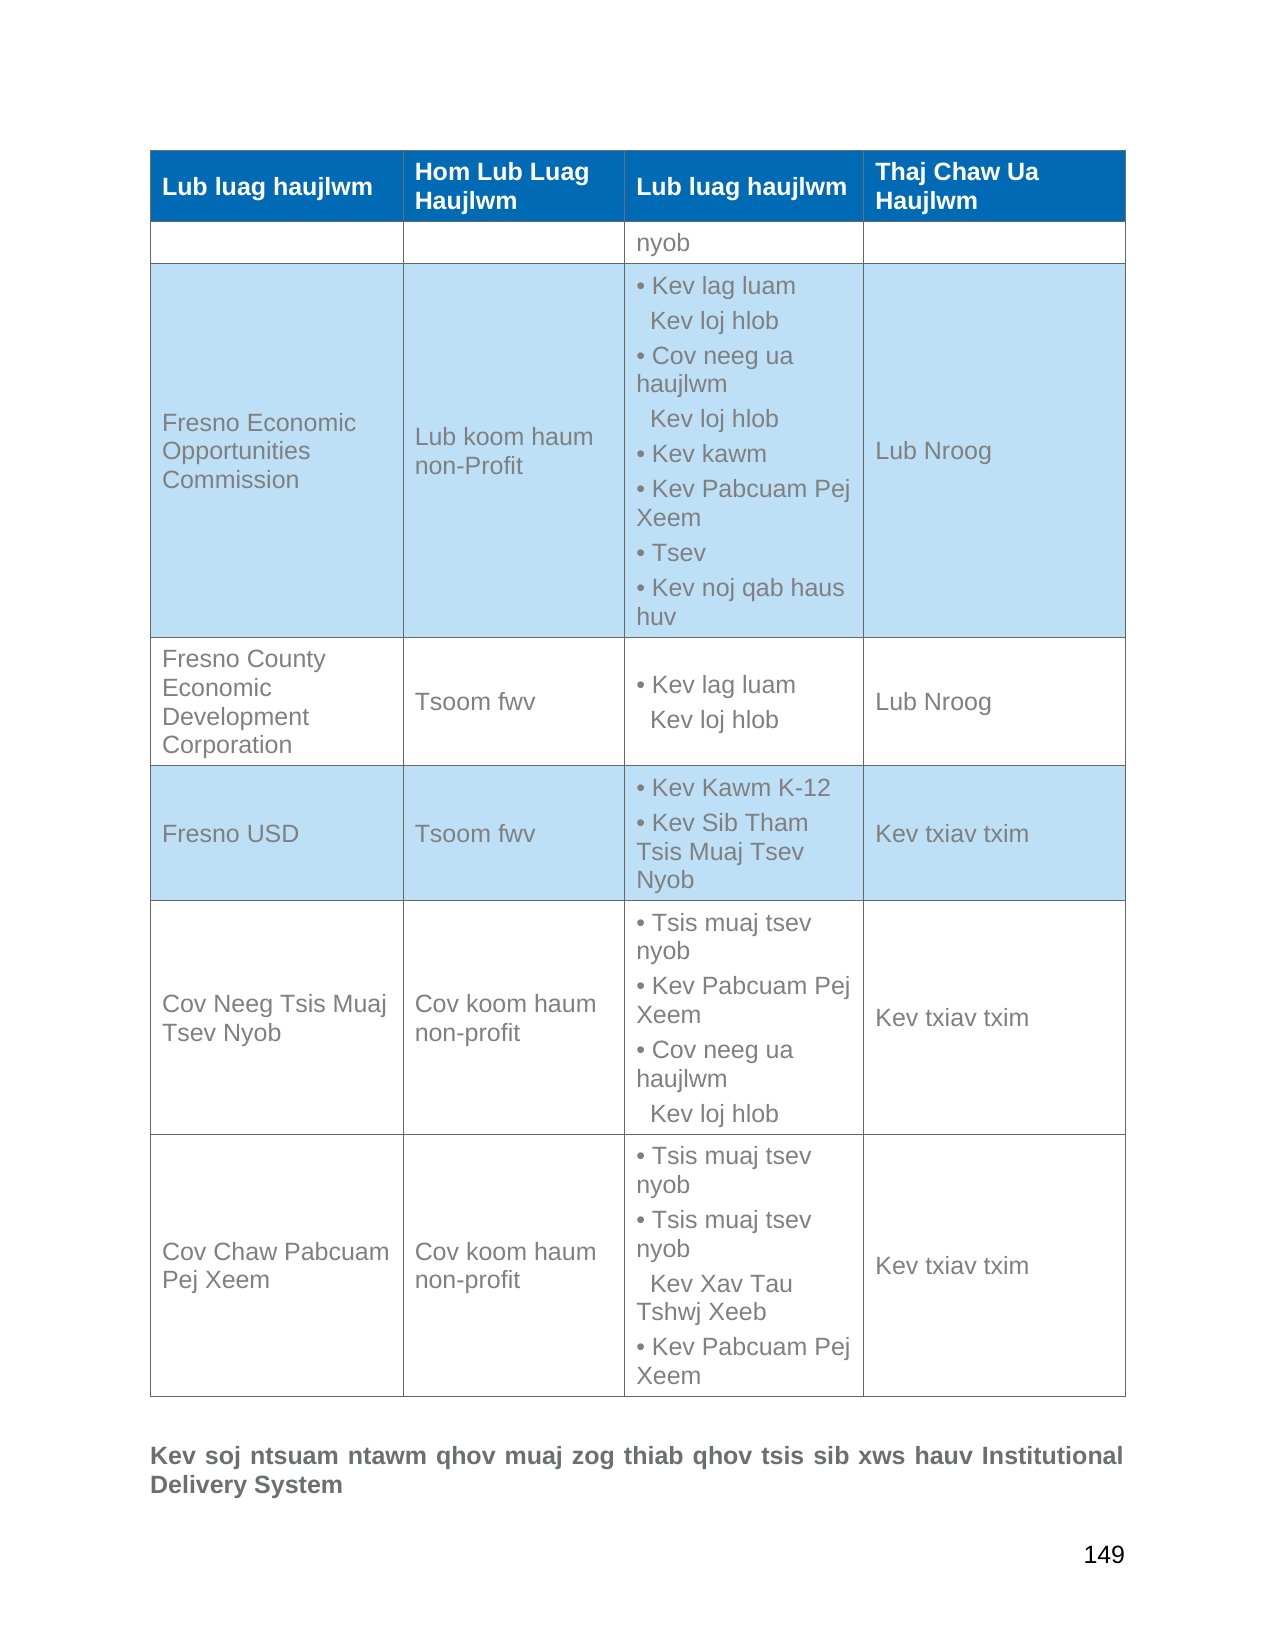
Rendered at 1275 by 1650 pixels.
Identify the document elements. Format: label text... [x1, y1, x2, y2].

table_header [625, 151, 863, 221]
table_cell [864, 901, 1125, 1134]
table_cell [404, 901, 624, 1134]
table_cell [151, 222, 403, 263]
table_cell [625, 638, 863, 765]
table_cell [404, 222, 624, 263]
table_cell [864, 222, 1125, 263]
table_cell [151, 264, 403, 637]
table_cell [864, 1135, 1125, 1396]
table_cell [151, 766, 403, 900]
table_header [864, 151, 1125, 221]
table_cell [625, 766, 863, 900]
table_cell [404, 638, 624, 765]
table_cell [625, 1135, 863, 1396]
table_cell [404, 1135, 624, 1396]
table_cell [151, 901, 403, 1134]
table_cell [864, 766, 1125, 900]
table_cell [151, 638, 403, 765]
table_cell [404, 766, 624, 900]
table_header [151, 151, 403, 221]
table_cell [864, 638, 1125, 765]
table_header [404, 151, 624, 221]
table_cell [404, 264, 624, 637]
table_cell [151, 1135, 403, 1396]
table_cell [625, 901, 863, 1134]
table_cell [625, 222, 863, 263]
text Kev soj ntsuam ntawm qhov muaj zog thiab qhov tsis sib xws hauv Institutional Delivery System [150, 1441, 1125, 1499]
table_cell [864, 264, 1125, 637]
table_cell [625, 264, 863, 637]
